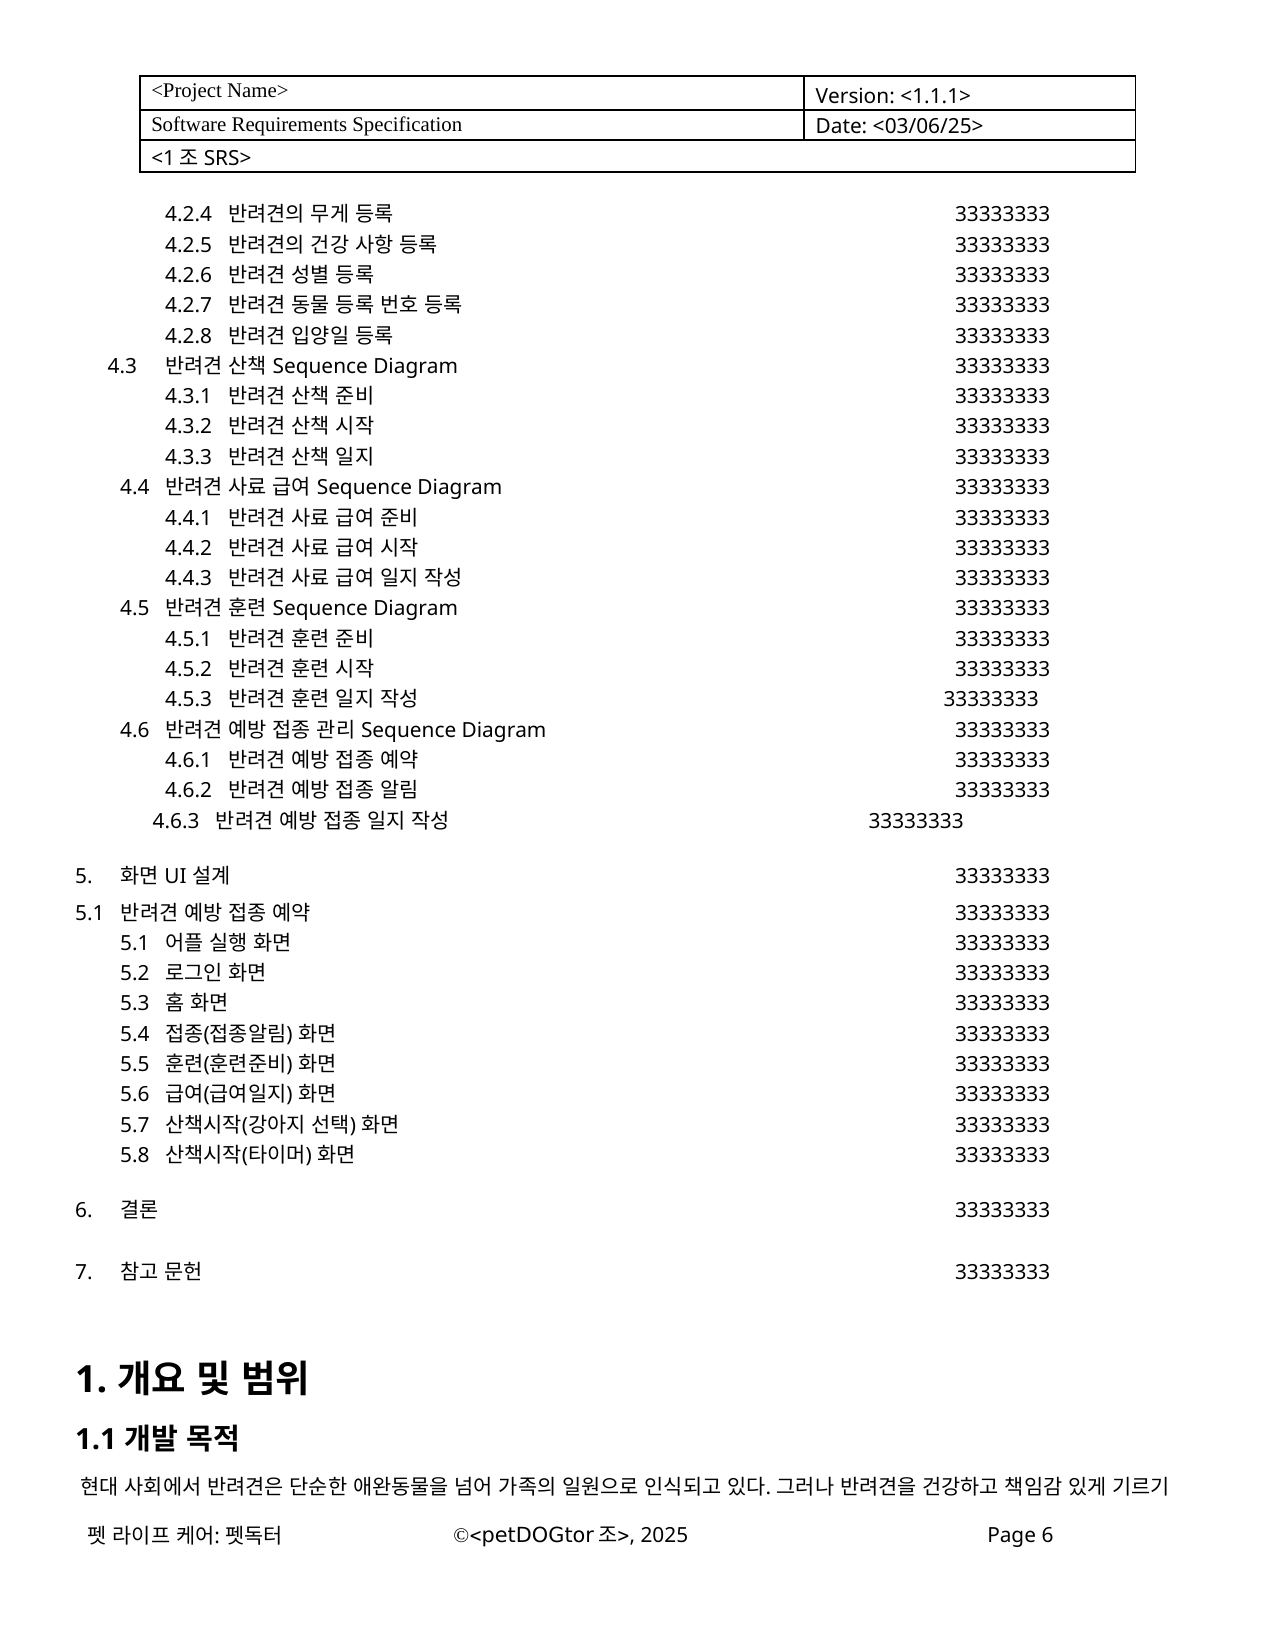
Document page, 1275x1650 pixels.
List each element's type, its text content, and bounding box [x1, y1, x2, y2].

text 4.6.2 반려견 예방 접종 알림 33333333 [120, 773, 1125, 804]
text 4.4.1 반려견 사료 급여 준비 33333333 [120, 501, 1125, 531]
text 4.2.6 반려견 성별 등록 33333333 [120, 258, 1125, 288]
text 5.7 산책시작(강아지 선택) 화면 33333333 [120, 1108, 1125, 1138]
text 4.3.3 반려견 산책 일지 33333333 [75, 440, 1125, 470]
text 5.6 급여(급여일지) 화면 33333333 [120, 1078, 1125, 1108]
text 6. 결론 33333333 [75, 1193, 1125, 1224]
text 4.5.3 반려견 훈련 일지 작성 33333333 [75, 683, 1200, 713]
text 4.5 반려견 훈련 Sequence Diagram 33333333 [120, 592, 1125, 622]
text 5.8 산책시작(타이머) 화면 33333333 [120, 1138, 1125, 1168]
text 4.2.5 반려견의 건강 사항 등록 33333333 [120, 228, 1125, 258]
text 4.2.7 반려견 동물 등록 번호 등록 33333333 [120, 288, 1125, 319]
text 5.1 어플 실행 화면 33333333 [120, 926, 1125, 956]
text 4.5.2 반려견 훈련 시작 33333333 [120, 652, 1125, 683]
text 4.6.3 반려견 예방 접종 일지 작성 33333333 [75, 804, 1200, 834]
text 4.6.1 반려견 예방 접종 예약 33333333 [120, 743, 1125, 773]
text 5.4 접종(접종알림) 화면 33333333 [120, 1017, 1125, 1047]
text 5.3 홈 화면 33333333 [120, 987, 1125, 1017]
text 4.4.2 반려견 사료 급여 시작 33333333 [120, 531, 1125, 561]
text 5.5 훈련(훈련준비) 화면 33333333 [120, 1047, 1125, 1078]
text 5. 화면 UI 설계 33333333 [75, 859, 1125, 889]
text 4.6 반려견 예방 접종 관리 Sequence Diagram 33333333 [120, 713, 1125, 743]
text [75, 1470, 1200, 1501]
text 4.3 반려견 산책 Sequence Diagram 33333333 [75, 349, 1125, 379]
text 4.4.3 반려견 사료 급여 일지 작성 33333333 [120, 561, 1125, 592]
text 1. 개요 및 범위 [75, 1348, 1200, 1403]
text 4.2.8 반려견 입양일 등록 33333333 [120, 319, 1125, 349]
text 7. 참고 문헌 33333333 [75, 1255, 1125, 1285]
text 4.3.2 반려견 산책 시작 33333333 [120, 410, 1125, 440]
text 4.3.1 반려견 산책 준비 33333333 [120, 379, 1125, 410]
text 5.1 반려견 예방 접종 예약 33333333 [75, 896, 1125, 926]
text 4.4 반려견 사료 급여 Sequence Diagram 33333333 [120, 470, 1125, 501]
text 5.2 로그인 화면 33333333 [120, 956, 1125, 987]
text 1.1 개발 목적 [75, 1416, 1200, 1458]
text 4.2.4 반려견의 무게 등록 33333333 [120, 198, 1125, 228]
text 4.5.1 반려견 훈련 준비 33333333 [120, 622, 1125, 652]
